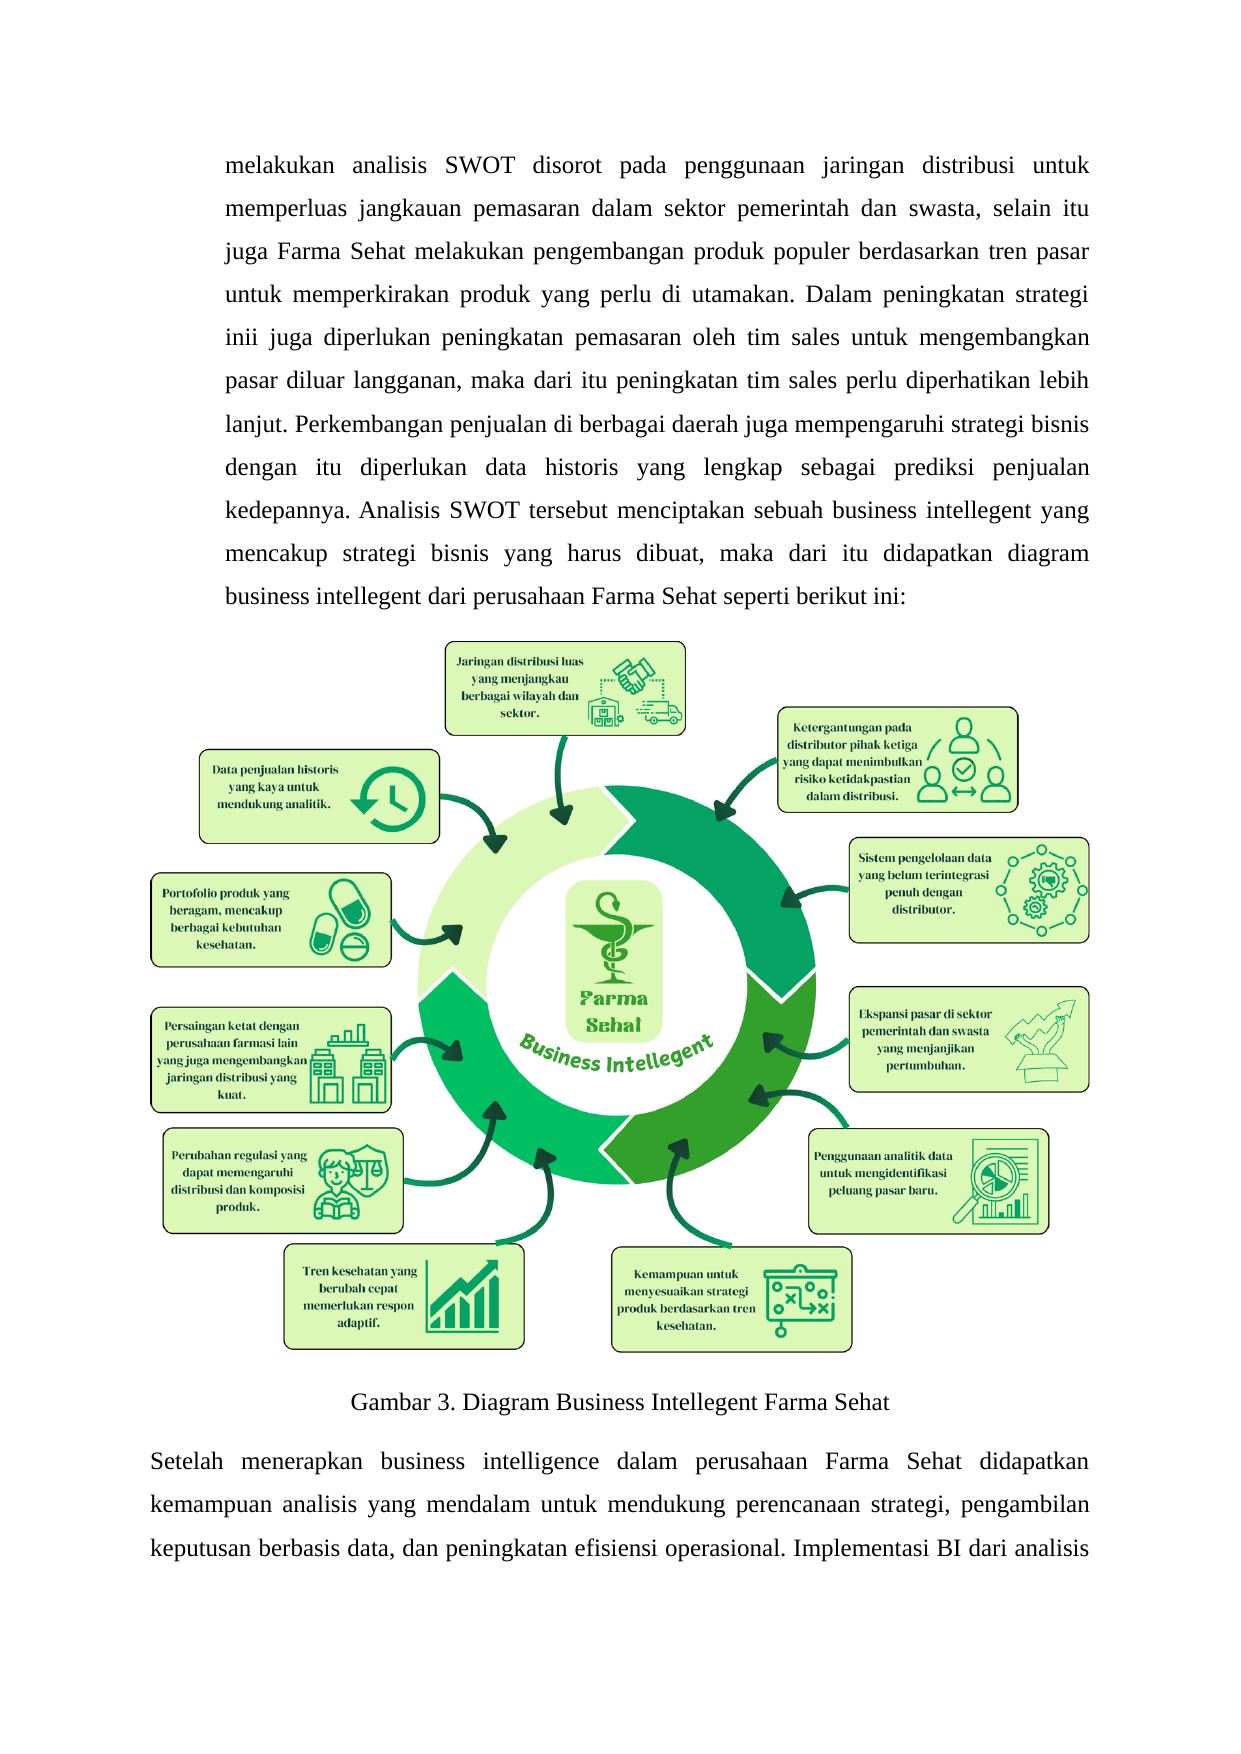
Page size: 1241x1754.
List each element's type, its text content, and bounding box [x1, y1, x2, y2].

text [150, 1446, 1090, 1561]
text Gambar 3. Diagram Business Intellegent Farma Sehat [150, 1387, 1090, 1415]
picture [150, 641, 1090, 1353]
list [225, 150, 1090, 610]
